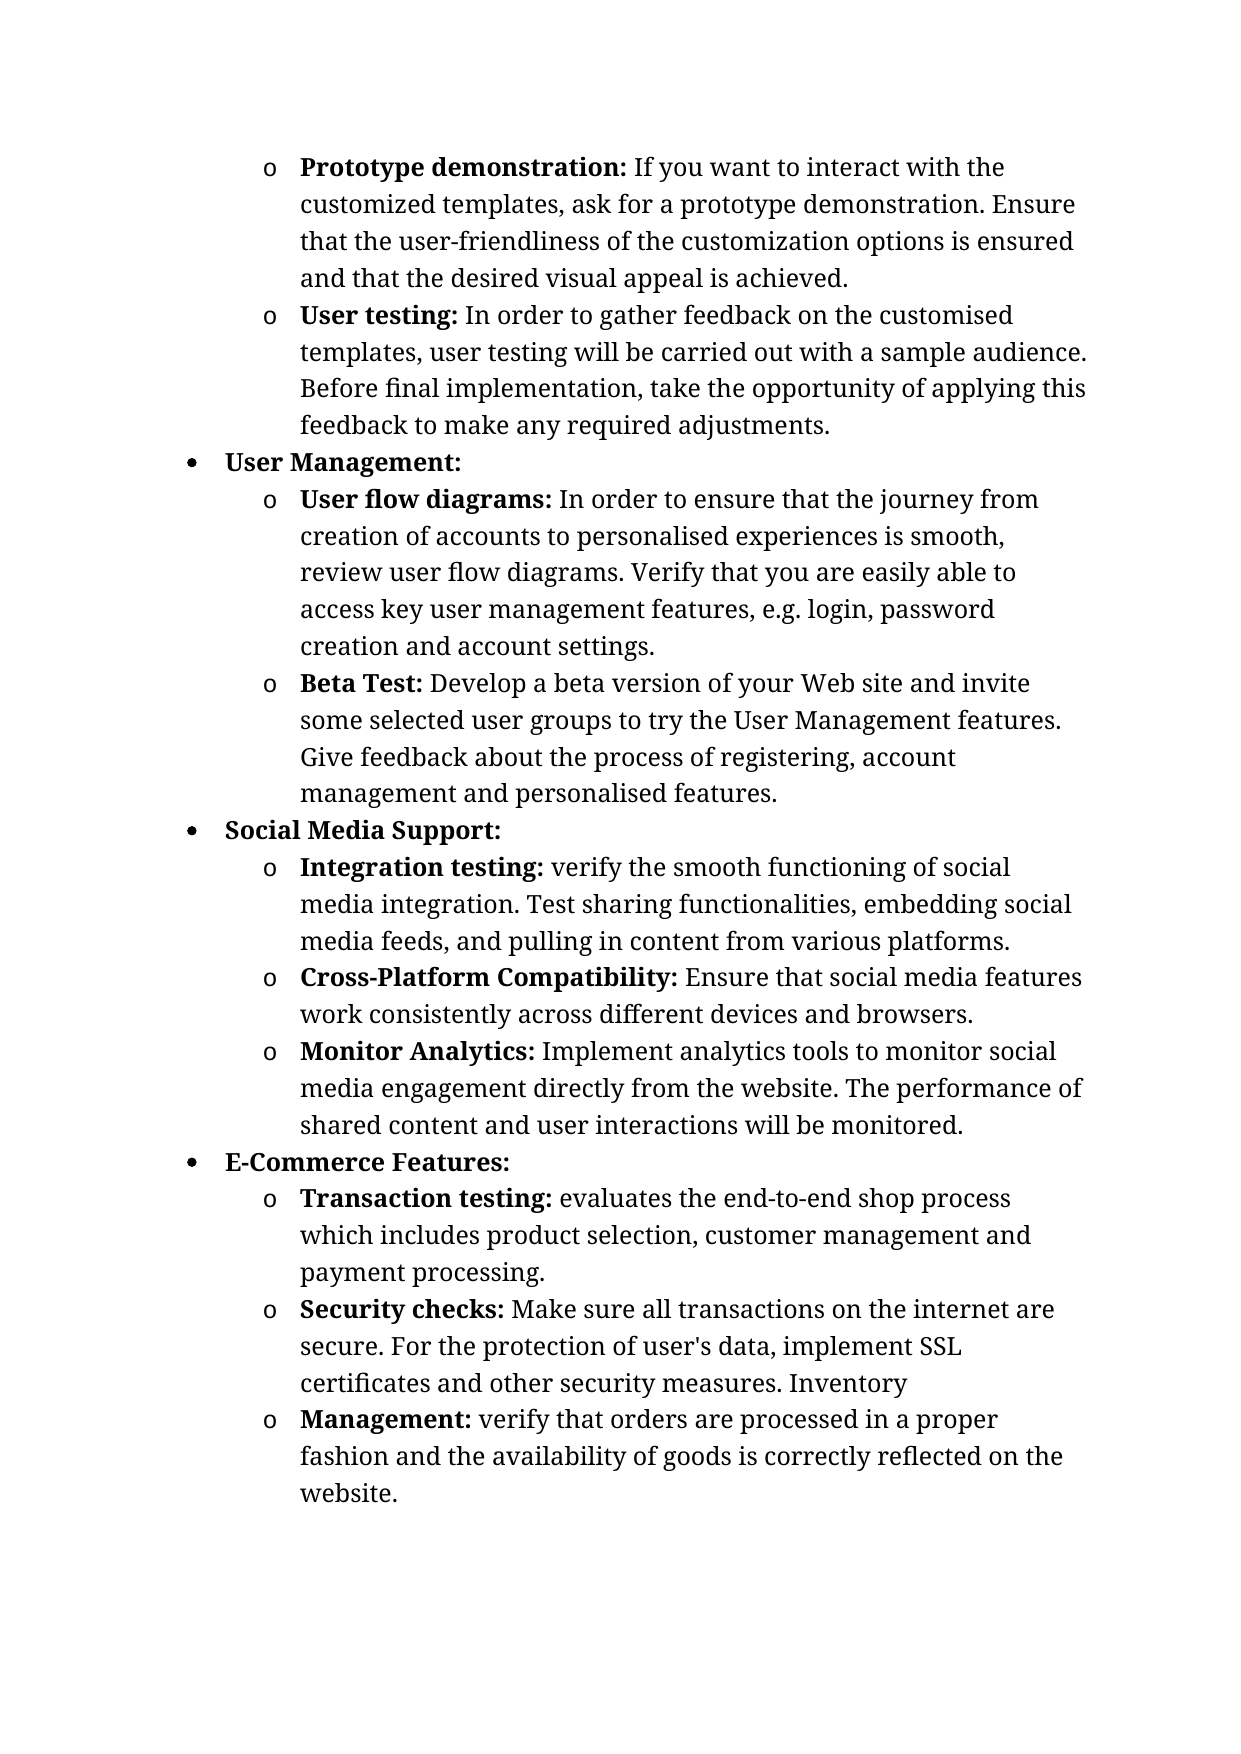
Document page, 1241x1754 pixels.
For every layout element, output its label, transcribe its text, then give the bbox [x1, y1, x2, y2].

list Monitor Analytics: Implement analytics tools to monitor social media engagement directly from the website. The performance of shared content and user interactions will be monitored. [262, 1034, 1090, 1142]
list User flow diagrams: In order to ensure that the journey from creation of accounts to personalised experiences is smooth, review user flow diagrams. Verify that you are easily able to access key user management features, e.g. login, password creation and account settings. [262, 481, 1090, 663]
list Social Media Support: [187, 813, 1090, 847]
list Management: verify that orders are processed in a proper fashion and the availability of goods is correctly reflected on the website. [262, 1402, 1090, 1510]
list Security checks: Make sure all transactions on the internet are secure. For the protection of user's data, implement SSL certificates and other security measures. Inventory [262, 1292, 1090, 1399]
list Prototype demonstration: If you want to interact with the customized templates, ask for a prototype demonstration. Ensure that the user-friendliness of the customization options is ensured and that the desired visual appeal is achieved. [262, 150, 1090, 294]
list User testing: In order to gather feedback on the customised templates, user testing will be carried out with a sample audience. Before final implementation, take the opportunity of applying this feedback to make any required adjustments. [262, 297, 1090, 442]
list Beta Test: Develop a beta version of your Web site and invite some selected user groups to try the User Management features. Give feedback about the process of registering, account management and personalised features. [262, 665, 1090, 810]
list Integration testing: verify the smooth functioning of social media integration. Test sharing functionalities, embedding social media feeds, and pulling in content from various platforms. [262, 849, 1090, 957]
list E-Commerce Features: [187, 1144, 1090, 1178]
list Transaction testing: evaluates the end-to-end shop process which includes product selection, customer management and payment processing. [262, 1181, 1090, 1289]
list Cross-Platform Compatibility: Ensure that social media features work consistently across different devices and browsers. [262, 960, 1090, 1031]
list User Management: [187, 444, 1090, 479]
